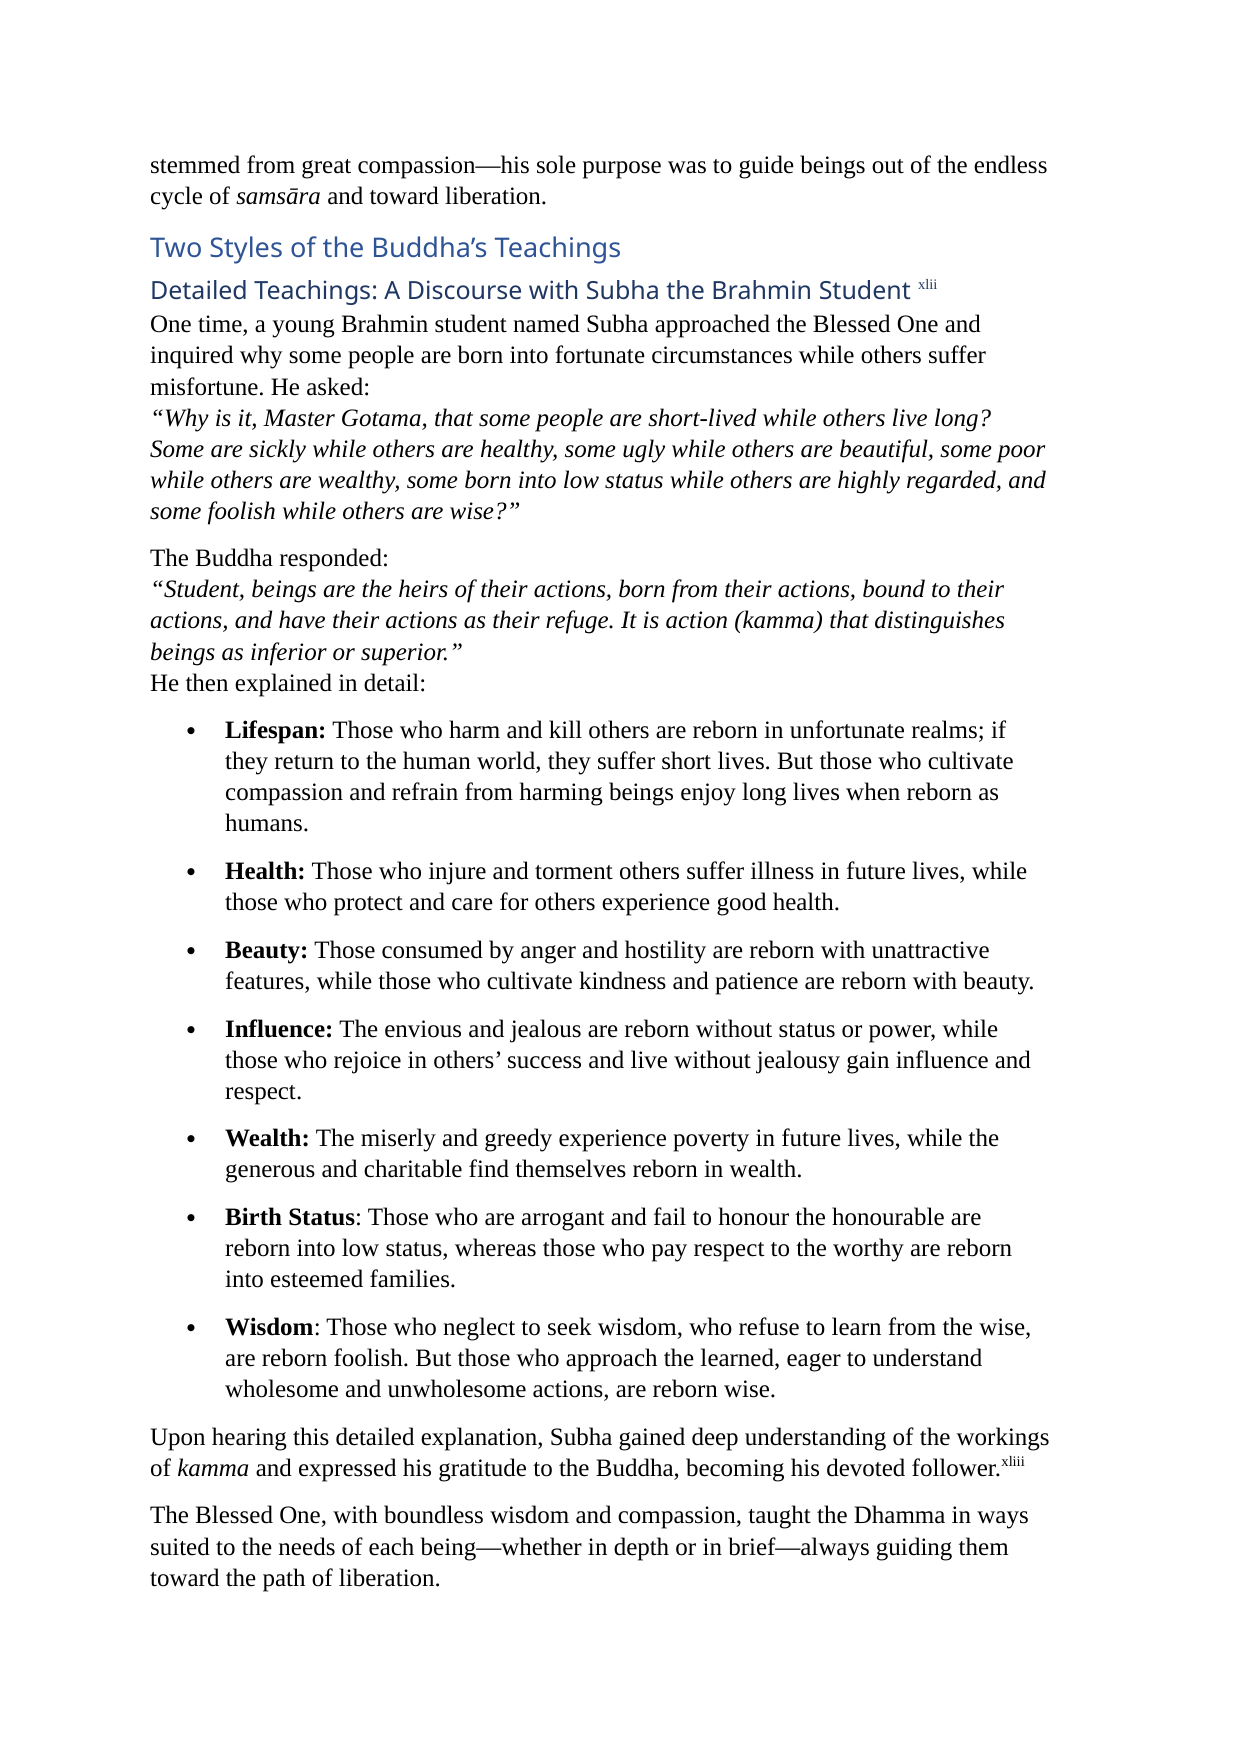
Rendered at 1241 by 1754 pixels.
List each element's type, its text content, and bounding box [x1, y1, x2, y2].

list Health: Those who injure and torment others suffer illness in future lives, while those who protect and care for others experience good health. [187, 856, 1053, 916]
list Birth Status: Those who are arrogant and fail to honour the honourable are reborn into low status, whereas those who pay respect to the worthy are reborn into esteemed families. [187, 1202, 1053, 1293]
list Wisdom: Those who neglect to seek wisdom, who refuse to learn from the wise, are reborn foolish. But those who approach the learned, eager to understand wholesome and unwholesome actions, are reborn wise. [187, 1312, 1053, 1403]
subtitle Detailed Teachings: A Discourse with Subha the Brahmin Student [150, 273, 1053, 307]
list Beauty: Those consumed by anger and hostility are reborn with unattractive features, while those who cultivate kindness and patience are reborn with beauty. [187, 935, 1053, 995]
text The Buddha responded: [150, 543, 1053, 572]
list Lifespan: Those who harm and kill others are reborn in unfortunate realms; if they return to the human world, they suffer short lives. But those who cultivate compassion and refrain from harming beings enjoy long lives when reborn as humans. [187, 715, 1053, 837]
list Wealth: The miserly and greedy experience poverty in future lives, while the generous and charitable find themselves reborn in wealth. [187, 1123, 1053, 1183]
list Influence: The envious and jealous are reborn without status or power, while those who rejoice in others’ success and live without jealousy gain influence and respect. [187, 1014, 1053, 1104]
text He then explained in detail: [150, 668, 1053, 696]
text The Blessed One, with boundless wisdom and compassion, taught the Dhamma in ways suited to the needs of each being—whether in depth or in brief—always guiding them toward the path of liberation. [150, 1501, 1053, 1591]
subtitle Two Styles of the Buddha’s Teachings [150, 229, 1053, 266]
text “Student, beings are the heirs of their actions, born from their actions, bound to their actions, and have their actions as their refuge. It is action (kamma) that distinguishes beings as inferior or superior.” [150, 574, 1053, 665]
text “Why is it, Master Gotama, that some people are short-lived while others live long? Some are sickly while others are healthy, some ugly while others are beautiful, some poor while others are wealthy, some born into low status while others are highly regarded, and some foolish while others are wise?” [150, 403, 1053, 524]
text One time, a young Brahmin student named Subha approached the Blessed One and inquired why some people are born into fortunate circumstances while others suffer misfortune. He asked: [150, 309, 1053, 400]
text Upon hearing this detailed explanation, Subha gained deep understanding of the workings of kamma and expressed his gratitude to the Buddha, becoming his devoted follower. [150, 1422, 1053, 1482]
